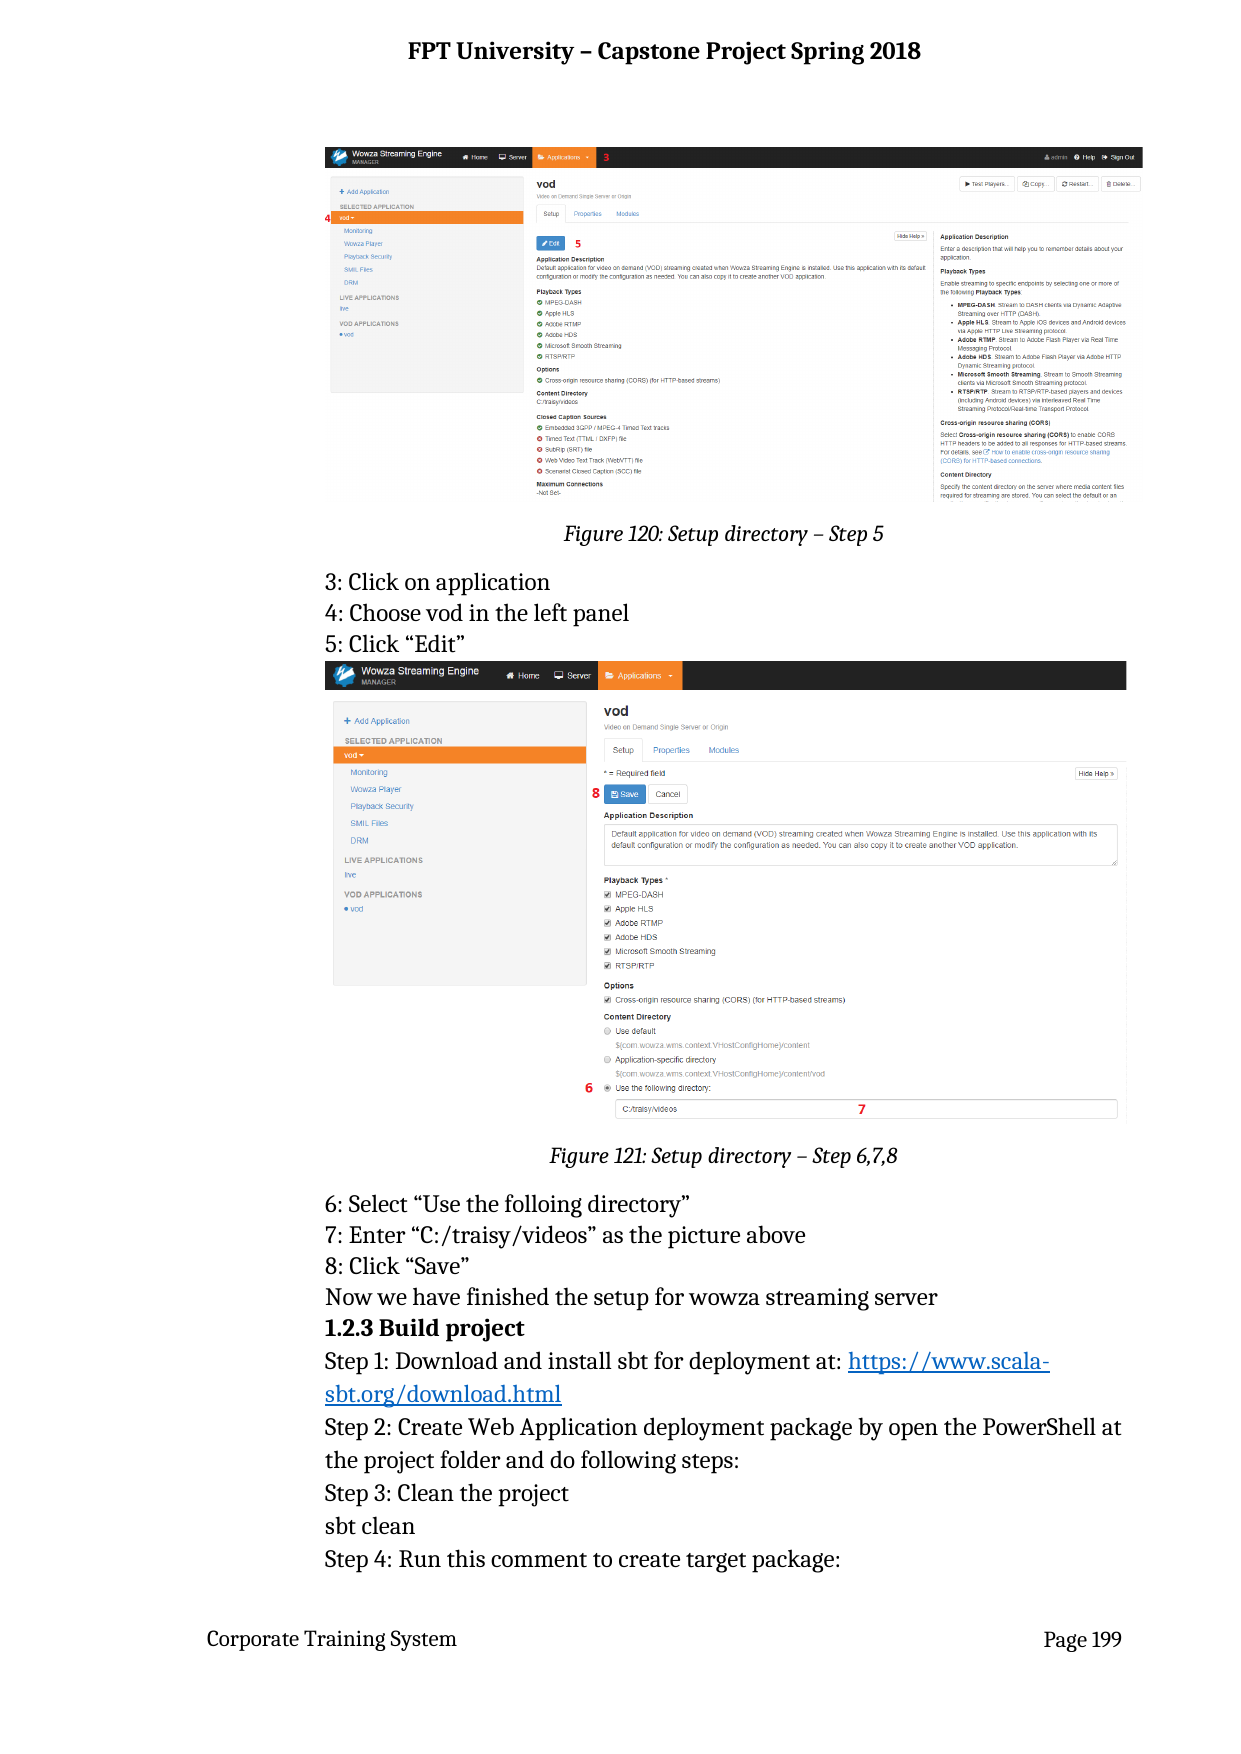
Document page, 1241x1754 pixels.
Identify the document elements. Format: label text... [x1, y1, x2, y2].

text 7: Enter “C:/traisy/videos” as the picture above [325, 1221, 1122, 1250]
text Figure 121: Setup directory – Step 6,7,8 [207, 1143, 1122, 1169]
text Now we have finished the setup for wowza streaming server [325, 1283, 1122, 1312]
text Step 4: Run this comment to create target package: [325, 1545, 1122, 1574]
picture [325, 147, 1143, 502]
text 6: Select “Use the folloing directory” [325, 1190, 1122, 1219]
text 8: Click “Save” [325, 1252, 1122, 1281]
picture [325, 661, 1127, 1124]
text 1.2.3 Build project Step 1: Download and install sbt for deployment at: https://www.scala-sbt.org/download.html [325, 1314, 1122, 1409]
text 5: Click “Edit” [325, 630, 1122, 659]
text sbt clean [325, 1512, 1122, 1541]
text 3: Click on application [325, 568, 1122, 597]
text 4: Choose vod in the left panel [325, 599, 1122, 628]
text Step 2: Create Web Application deployment package by open the PowerShell at the project folder and do following steps: [325, 1413, 1122, 1475]
text Figure 120: Setup directory – Step 5 [207, 521, 1122, 547]
text Step 3: Clean the project [325, 1479, 1122, 1508]
